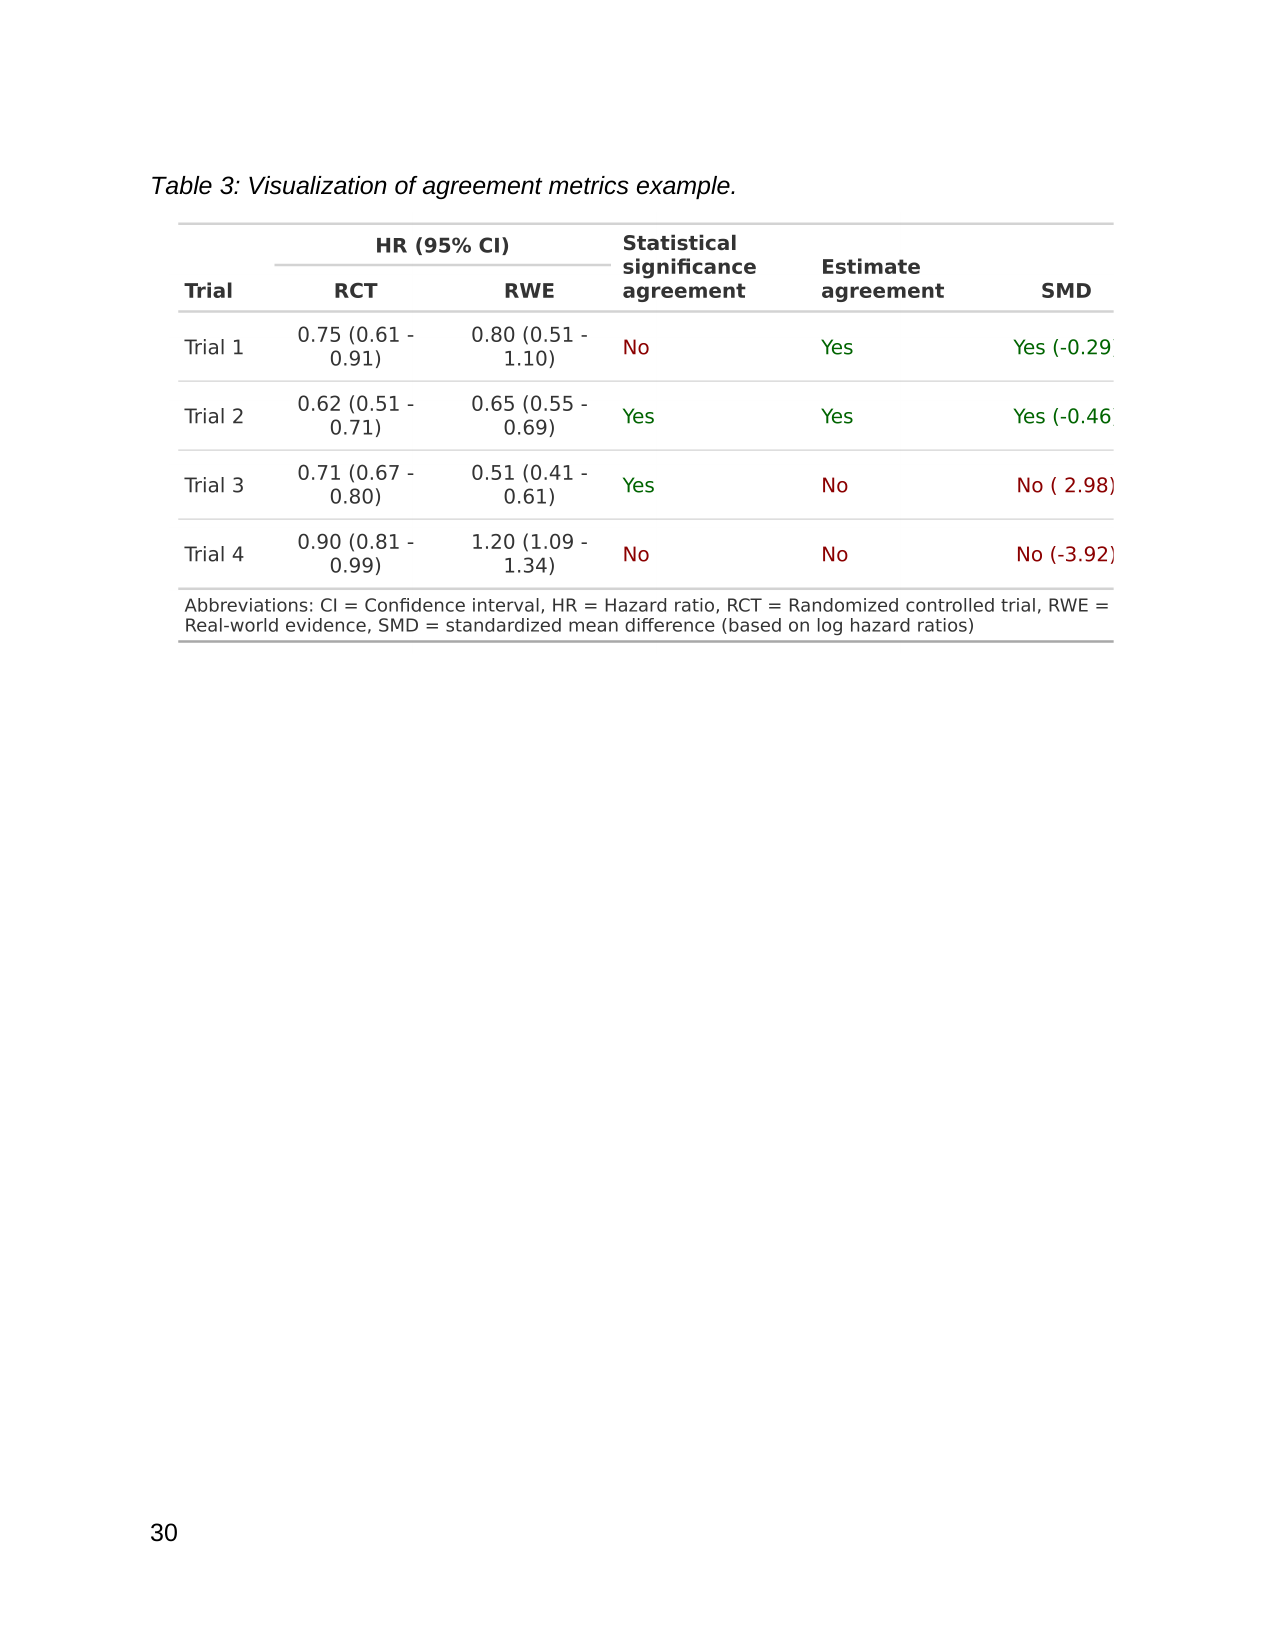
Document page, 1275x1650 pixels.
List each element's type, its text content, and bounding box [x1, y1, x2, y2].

picture [168, 212, 1114, 654]
table_header Table 3: Visualization of agreement metrics example. [139, 150, 1114, 674]
